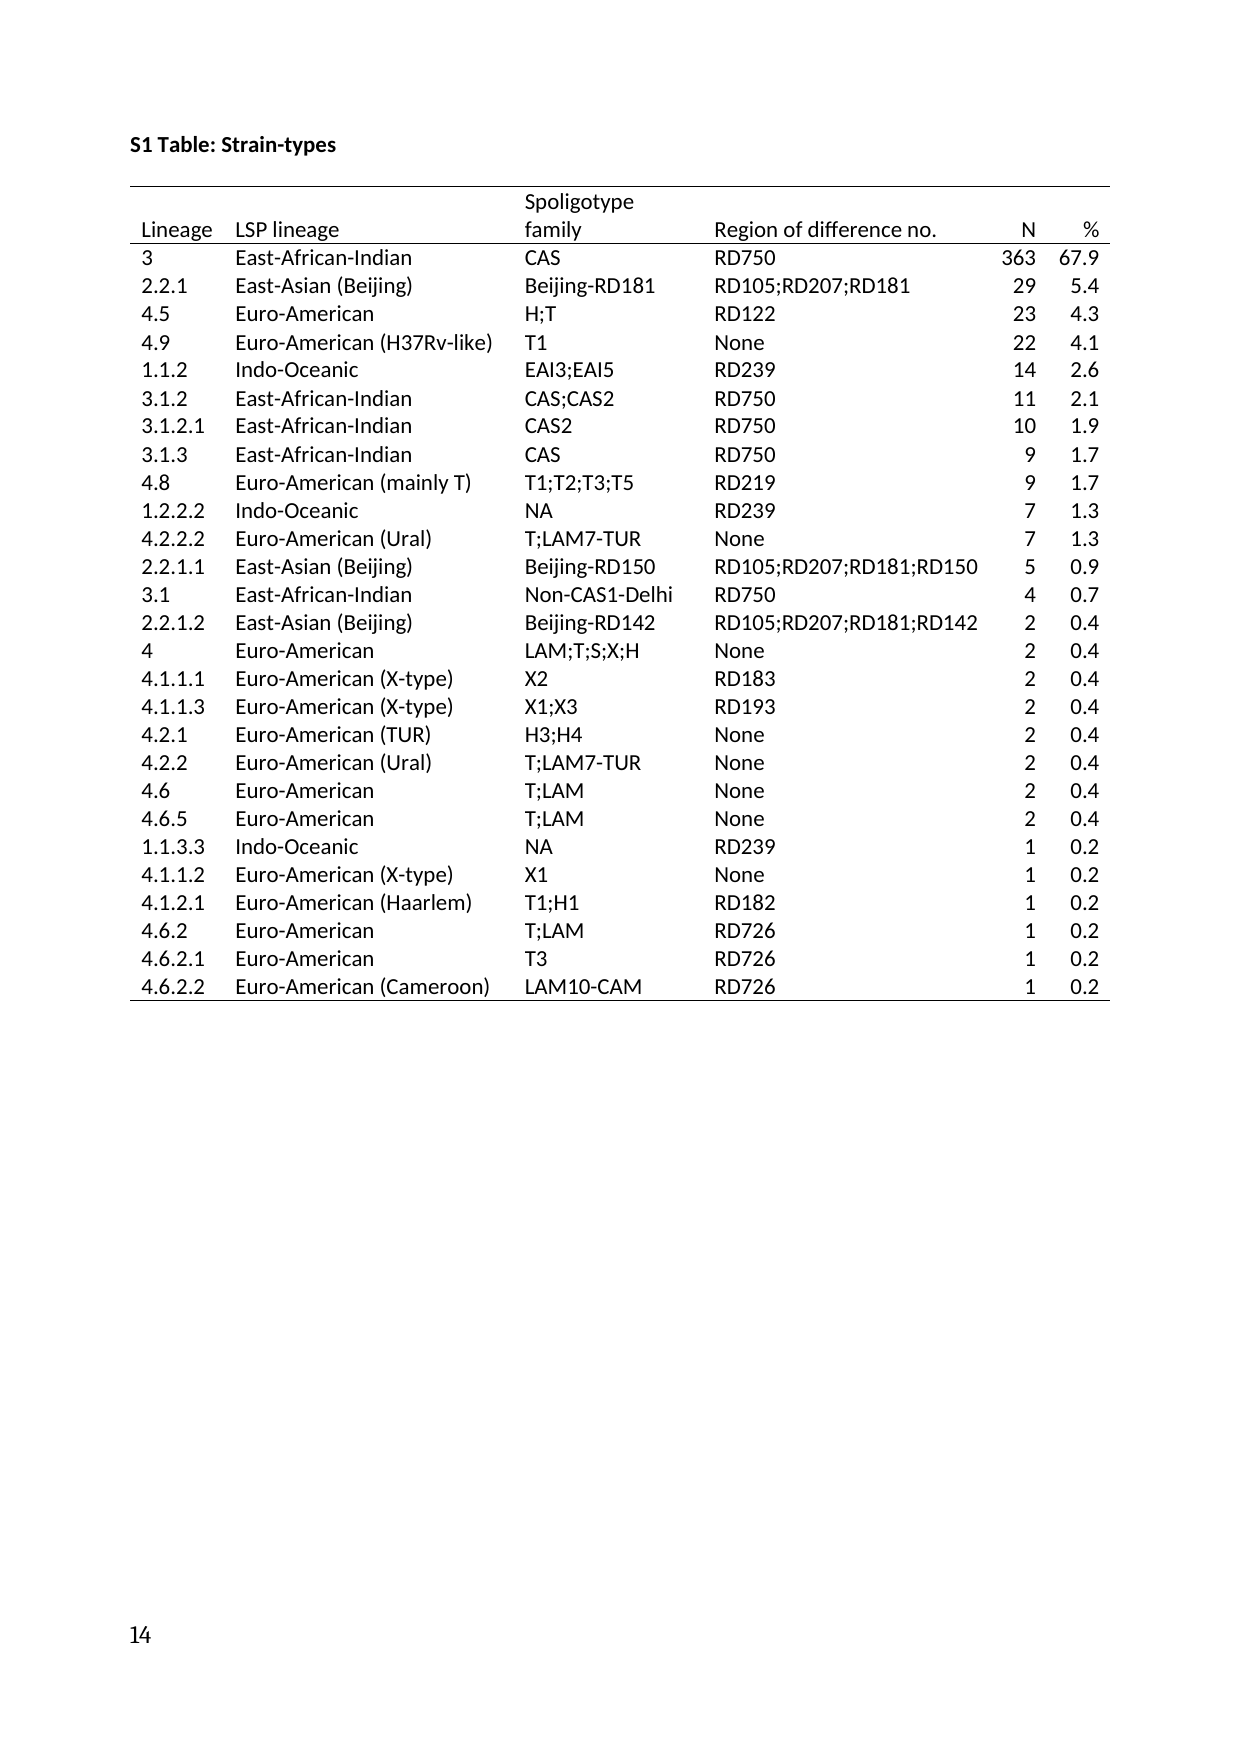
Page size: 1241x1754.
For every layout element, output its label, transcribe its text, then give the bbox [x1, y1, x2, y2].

table_cell East-Asian (Beijing) [224, 608, 513, 636]
table_header Lineage [130, 187, 224, 243]
table_cell RD750 [703, 384, 989, 412]
table_cell 2.6 [1047, 356, 1110, 384]
table_cell 7 [990, 524, 1047, 552]
table_cell RD105;RD207;RD181 [703, 272, 989, 299]
table_cell Euro-American (X-type) [224, 664, 513, 692]
table_cell 4.6.2 [130, 916, 224, 944]
table_cell T;LAM [513, 916, 703, 944]
table_cell X2 [513, 664, 703, 692]
table_cell 0.2 [1047, 860, 1110, 888]
table_cell Indo-Oceanic [224, 356, 513, 384]
table_cell 22 [990, 328, 1047, 356]
table_cell RD239 [703, 356, 989, 384]
table_cell Euro-American (Ural) [224, 524, 513, 552]
table_cell East-African-Indian [224, 244, 513, 272]
table_cell Beijing-RD150 [513, 552, 703, 580]
table_cell RD750 [703, 580, 989, 608]
table_cell CAS [513, 244, 703, 272]
table_cell T;LAM [513, 776, 703, 804]
table_cell Euro-American (TUR) [224, 720, 513, 748]
table_cell None [703, 328, 989, 356]
table_cell CAS [513, 440, 703, 468]
table_cell East-Asian (Beijing) [224, 272, 513, 299]
table_cell 3 [130, 244, 224, 272]
table_cell 3.1.3 [130, 440, 224, 468]
table_cell Beijing-RD181 [513, 272, 703, 299]
table_cell Euro-American [224, 300, 513, 328]
table_cell Euro-American [224, 804, 513, 832]
table_cell 1 [990, 972, 1047, 1000]
table_cell 2.1 [1047, 384, 1110, 412]
table_cell H3;H4 [513, 720, 703, 748]
table_cell NA [513, 832, 703, 860]
table_cell 2 [990, 608, 1047, 636]
table_cell T1;T2;T3;T5 [513, 468, 703, 496]
table_cell 1.2.2.2 [130, 496, 224, 524]
table_cell T;LAM7-TUR [513, 748, 703, 776]
table_cell 0.4 [1047, 748, 1110, 776]
table_cell 0.4 [1047, 776, 1110, 804]
table_cell 1 [990, 832, 1047, 860]
table_cell RD182 [703, 888, 989, 916]
table_cell 3.1.2 [130, 384, 224, 412]
table_header Spoligotype family [513, 187, 703, 243]
table_cell RD726 [703, 916, 989, 944]
table_cell 2 [990, 664, 1047, 692]
table_cell East-African-Indian [224, 384, 513, 412]
table_cell None [703, 720, 989, 748]
table_cell None [703, 524, 989, 552]
table_cell RD239 [703, 832, 989, 860]
table_cell 0.2 [1047, 972, 1110, 1000]
table_cell T3 [513, 944, 703, 972]
table_cell 2.2.1.2 [130, 608, 224, 636]
table_cell RD122 [703, 300, 989, 328]
table_cell 0.4 [1047, 664, 1110, 692]
table_cell East-African-Indian [224, 412, 513, 440]
table_cell 2 [990, 636, 1047, 664]
table_header Region of difference no. [703, 187, 989, 243]
table_cell 29 [990, 272, 1047, 299]
table_cell None [703, 776, 989, 804]
table_cell 0.2 [1047, 832, 1110, 860]
table_cell 1 [990, 944, 1047, 972]
table_cell H;T [513, 300, 703, 328]
table_cell 0.7 [1047, 580, 1110, 608]
table_cell 4.6.2.1 [130, 944, 224, 972]
table_cell Euro-American [224, 776, 513, 804]
table_cell T1 [513, 328, 703, 356]
table_cell CAS2 [513, 412, 703, 440]
table_cell 2.2.1 [130, 272, 224, 299]
table_cell 0.4 [1047, 636, 1110, 664]
table_cell RD183 [703, 664, 989, 692]
table_cell None [703, 636, 989, 664]
table_cell East-African-Indian [224, 580, 513, 608]
table_cell 4.1.1.1 [130, 664, 224, 692]
table_cell 4.1.1.2 [130, 860, 224, 888]
table_cell 3.1.2.1 [130, 412, 224, 440]
table_cell RD105;RD207;RD181;RD142 [703, 608, 989, 636]
table_cell Euro-American (Haarlem) [224, 888, 513, 916]
table_cell 4.6.2.2 [130, 972, 224, 1000]
table_header N [990, 187, 1047, 243]
table_cell 1.3 [1047, 496, 1110, 524]
table_cell Euro-American (Ural) [224, 748, 513, 776]
table_cell RD726 [703, 944, 989, 972]
table_cell RD239 [703, 496, 989, 524]
table_cell Euro-American (X-type) [224, 860, 513, 888]
table_header LSP lineage [224, 187, 513, 243]
table_cell 4.8 [130, 468, 224, 496]
table_cell X1 [513, 860, 703, 888]
table_cell LAM;T;S;X;H [513, 636, 703, 664]
table_cell 4.2.2 [130, 748, 224, 776]
table_cell 4.6 [130, 776, 224, 804]
table_cell 4.1.1.3 [130, 692, 224, 720]
table_cell Indo-Oceanic [224, 832, 513, 860]
table_cell T;LAM7-TUR [513, 524, 703, 552]
table_cell T1;H1 [513, 888, 703, 916]
table_cell 0.4 [1047, 720, 1110, 748]
table_cell Beijing-RD142 [513, 608, 703, 636]
table_cell RD105;RD207;RD181;RD150 [703, 552, 989, 580]
table_cell Euro-American (H37Rv-like) [224, 328, 513, 356]
table_cell 363 [990, 244, 1047, 272]
table_cell 1.7 [1047, 468, 1110, 496]
table_cell Euro-American [224, 916, 513, 944]
table_cell 1.1.2 [130, 356, 224, 384]
table_cell 0.4 [1047, 692, 1110, 720]
table_cell 5 [990, 552, 1047, 580]
table_cell 11 [990, 384, 1047, 412]
table_cell RD193 [703, 692, 989, 720]
table_cell 23 [990, 300, 1047, 328]
table_cell RD750 [703, 440, 989, 468]
table_cell 0.2 [1047, 916, 1110, 944]
table_cell East-African-Indian [224, 440, 513, 468]
table_cell 2 [990, 776, 1047, 804]
table_cell Euro-American [224, 944, 513, 972]
table_cell 67.9 [1047, 244, 1110, 272]
table_cell Non-CAS1-Delhi [513, 580, 703, 608]
table_cell NA [513, 496, 703, 524]
table_cell 0.9 [1047, 552, 1110, 580]
table_cell 3.1 [130, 580, 224, 608]
table_cell Euro-American (X-type) [224, 692, 513, 720]
table_cell 1 [990, 916, 1047, 944]
table_cell 1 [990, 860, 1047, 888]
table_cell None [703, 748, 989, 776]
table_cell 0.4 [1047, 608, 1110, 636]
table_cell RD219 [703, 468, 989, 496]
table_cell 2 [990, 804, 1047, 832]
table_cell 4 [990, 580, 1047, 608]
table_cell 4 [130, 636, 224, 664]
table_cell Indo-Oceanic [224, 496, 513, 524]
table_cell 4.2.2.2 [130, 524, 224, 552]
table_cell Euro-American [224, 636, 513, 664]
table_cell LAM10-CAM [513, 972, 703, 1000]
table_cell 4.1 [1047, 328, 1110, 356]
table_cell 4.2.1 [130, 720, 224, 748]
table_cell T;LAM [513, 804, 703, 832]
table_cell 0.2 [1047, 888, 1110, 916]
table_cell RD750 [703, 244, 989, 272]
table_cell 2 [990, 692, 1047, 720]
table_cell 0.4 [1047, 804, 1110, 832]
table_cell 9 [990, 468, 1047, 496]
table_cell 4.1.2.1 [130, 888, 224, 916]
table_cell None [703, 804, 989, 832]
table_cell 9 [990, 440, 1047, 468]
table_cell 4.5 [130, 300, 224, 328]
table_cell EAI3;EAI5 [513, 356, 703, 384]
table_cell 1.9 [1047, 412, 1110, 440]
table_cell 14 [990, 356, 1047, 384]
text S1 Table: Strain-types [130, 130, 1110, 158]
table_cell 2 [990, 748, 1047, 776]
table_cell 1.3 [1047, 524, 1110, 552]
table_cell 1.7 [1047, 440, 1110, 468]
table_cell 0.2 [1047, 944, 1110, 972]
table_cell RD750 [703, 412, 989, 440]
table_cell RD726 [703, 972, 989, 1000]
table_cell 1 [990, 888, 1047, 916]
table_cell CAS;CAS2 [513, 384, 703, 412]
table_cell 10 [990, 412, 1047, 440]
table_cell 2 [990, 720, 1047, 748]
table_cell 4.3 [1047, 300, 1110, 328]
table_cell X1;X3 [513, 692, 703, 720]
table_cell 4.6.5 [130, 804, 224, 832]
table_cell 7 [990, 496, 1047, 524]
table_cell Euro-American (mainly T) [224, 468, 513, 496]
table_cell Euro-American (Cameroon) [224, 972, 513, 1000]
table_cell 4.9 [130, 328, 224, 356]
table_cell None [703, 860, 989, 888]
table_cell 5.4 [1047, 272, 1110, 299]
table_cell 1.1.3.3 [130, 832, 224, 860]
table_header % [1047, 187, 1110, 243]
table_cell 2.2.1.1 [130, 552, 224, 580]
table_cell East-Asian (Beijing) [224, 552, 513, 580]
